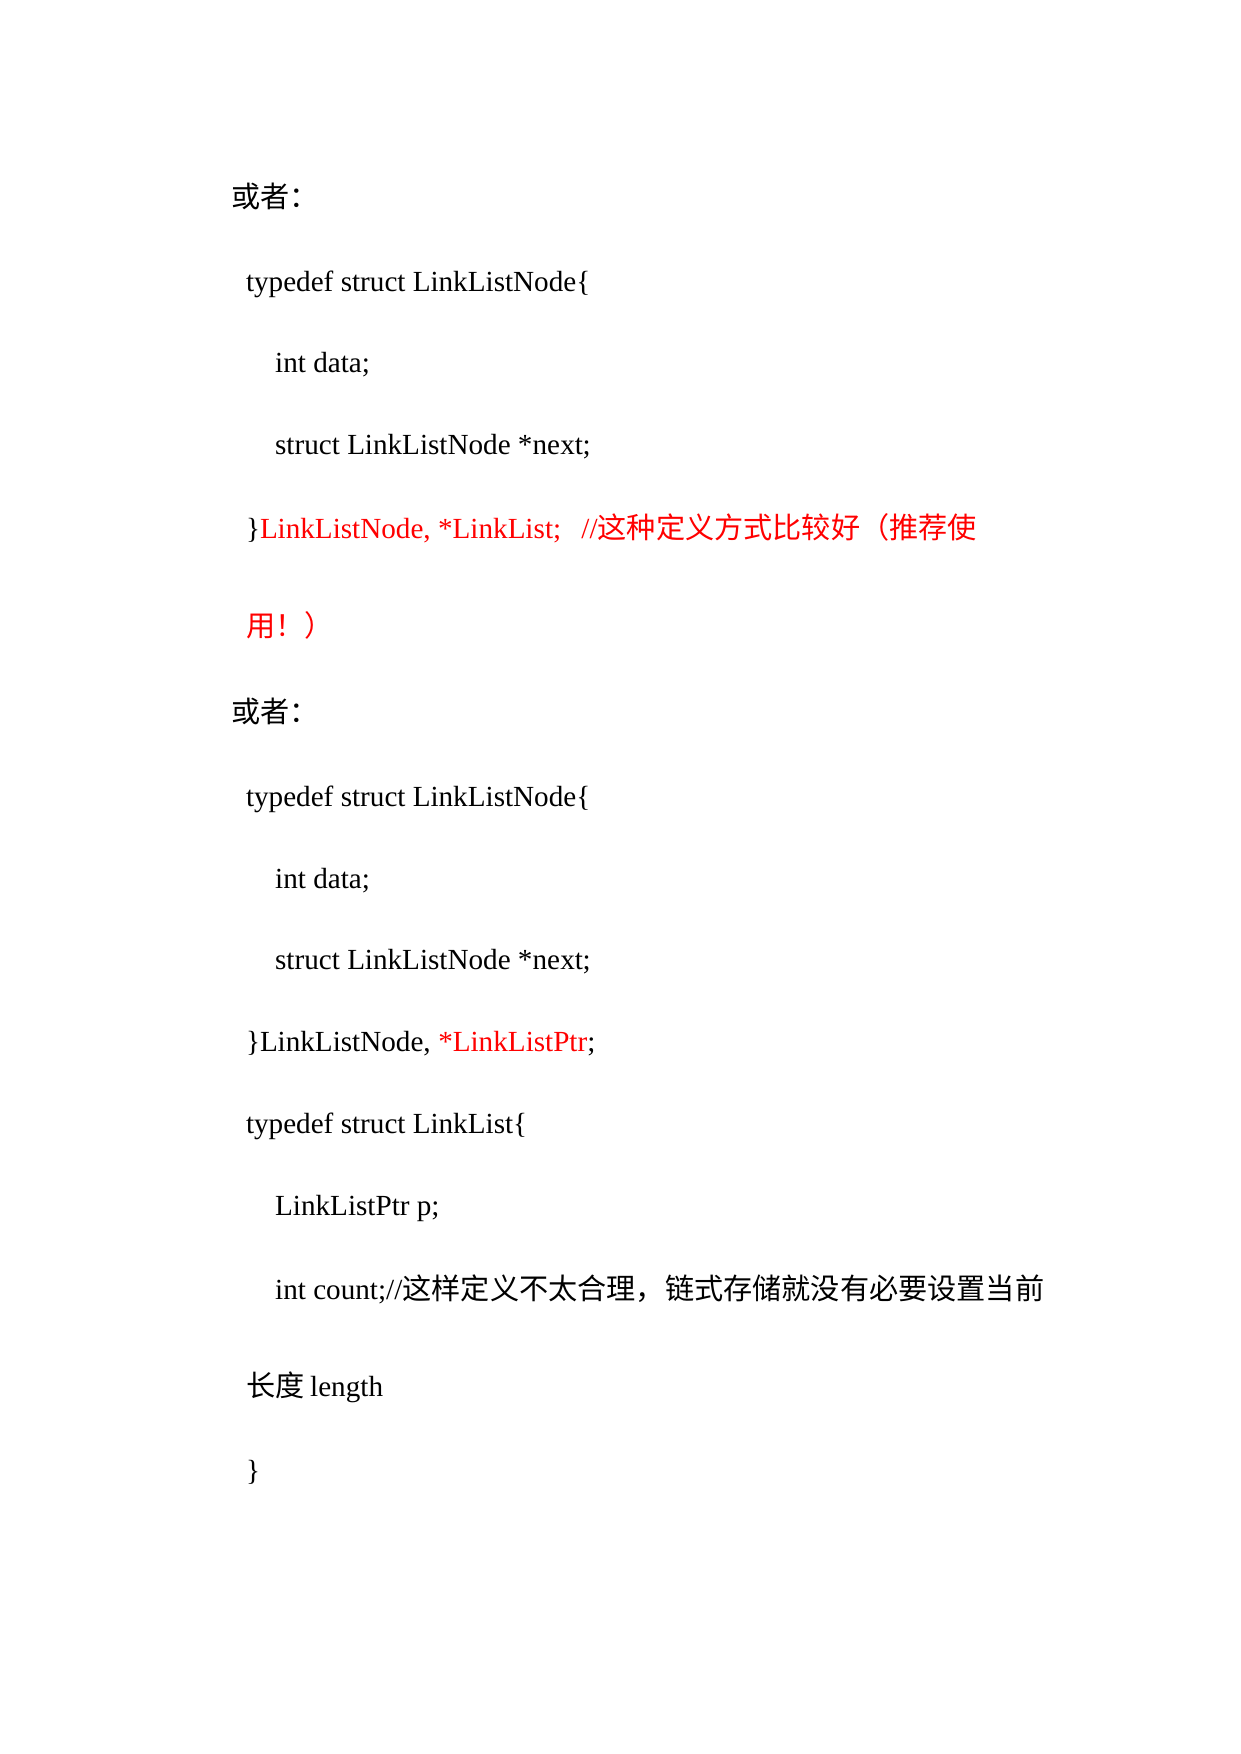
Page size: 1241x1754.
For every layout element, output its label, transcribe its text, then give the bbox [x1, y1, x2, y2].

text typedef struct LinkListNode{ [246, 763, 1053, 828]
text }LinkListNode, *LinkList; //这种定义方式比较好（推荐使用！） [246, 493, 1053, 656]
text typedef struct LinkList{ [246, 1090, 1053, 1155]
text LinkListPtr p; [246, 1172, 1053, 1237]
text } [246, 1437, 1053, 1502]
text int count;//这样定义不太合理，链式存储就没有必要设置当前长度length [246, 1254, 1053, 1416]
text int data; [246, 845, 1053, 910]
text typedef struct LinkListNode{ [246, 248, 1053, 313]
text struct LinkListNode *next; [246, 927, 1053, 992]
text int data; [246, 330, 1053, 395]
text 或者： [187, 677, 1053, 742]
text }LinkListNode, *LinkListPtr; [246, 1008, 1053, 1073]
text struct LinkListNode *next; [246, 412, 1053, 477]
text 或者： [187, 162, 1053, 227]
